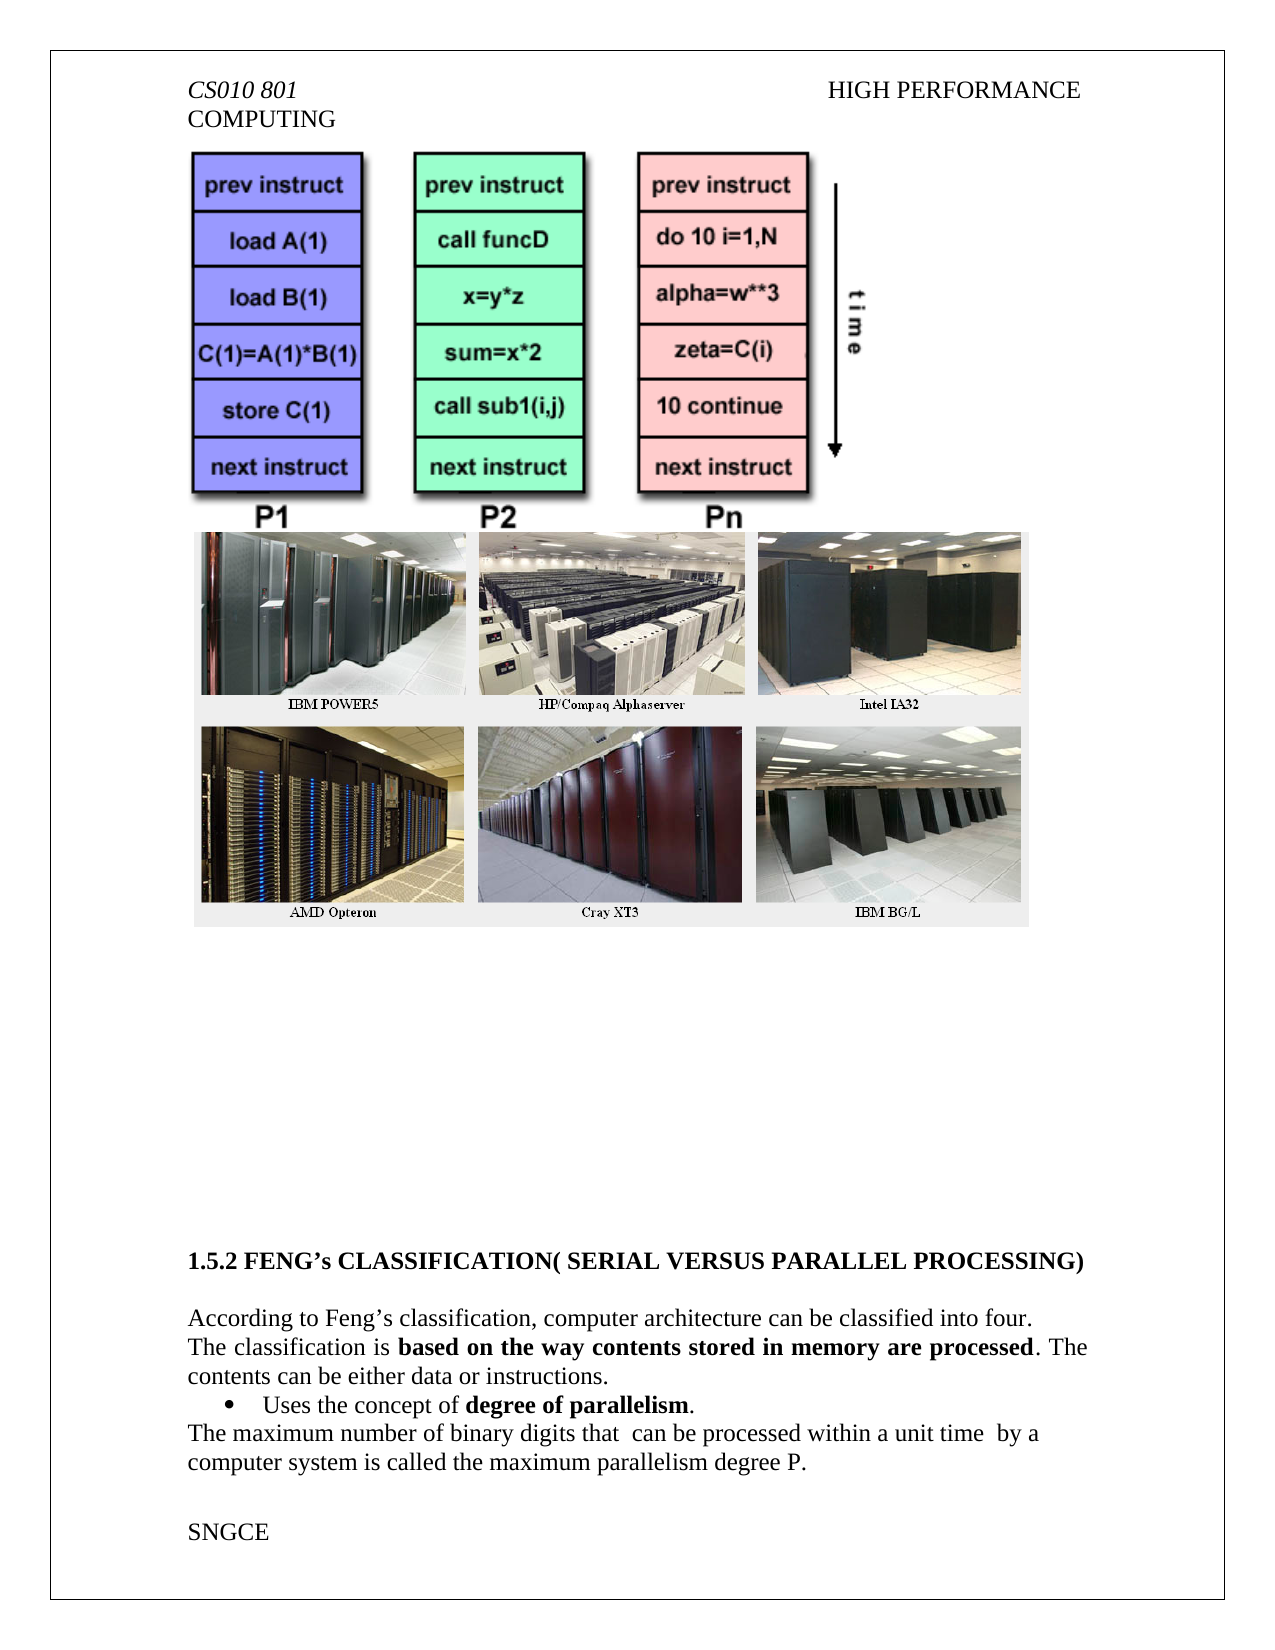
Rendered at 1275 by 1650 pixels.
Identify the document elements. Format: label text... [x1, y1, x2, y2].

text According to Feng’s classification, computer architecture can be classified into four. [187, 1303, 1087, 1332]
list Uses the concept of degree of parallelism. [225, 1390, 1087, 1418]
text The maximum number of binary digits that can be processed within a unit time by a computer system is called the maximum parallelism degree P. [187, 1418, 1087, 1476]
picture [187, 150, 1030, 930]
text 1.5.2 FENG’s CLASSIFICATION( SERIAL VERSUS PARALLEL PROCESSING) [187, 1246, 1087, 1275]
text The classification is based on the way contents stored in memory are processed. The contents can be either data or instructions. [187, 1332, 1087, 1390]
